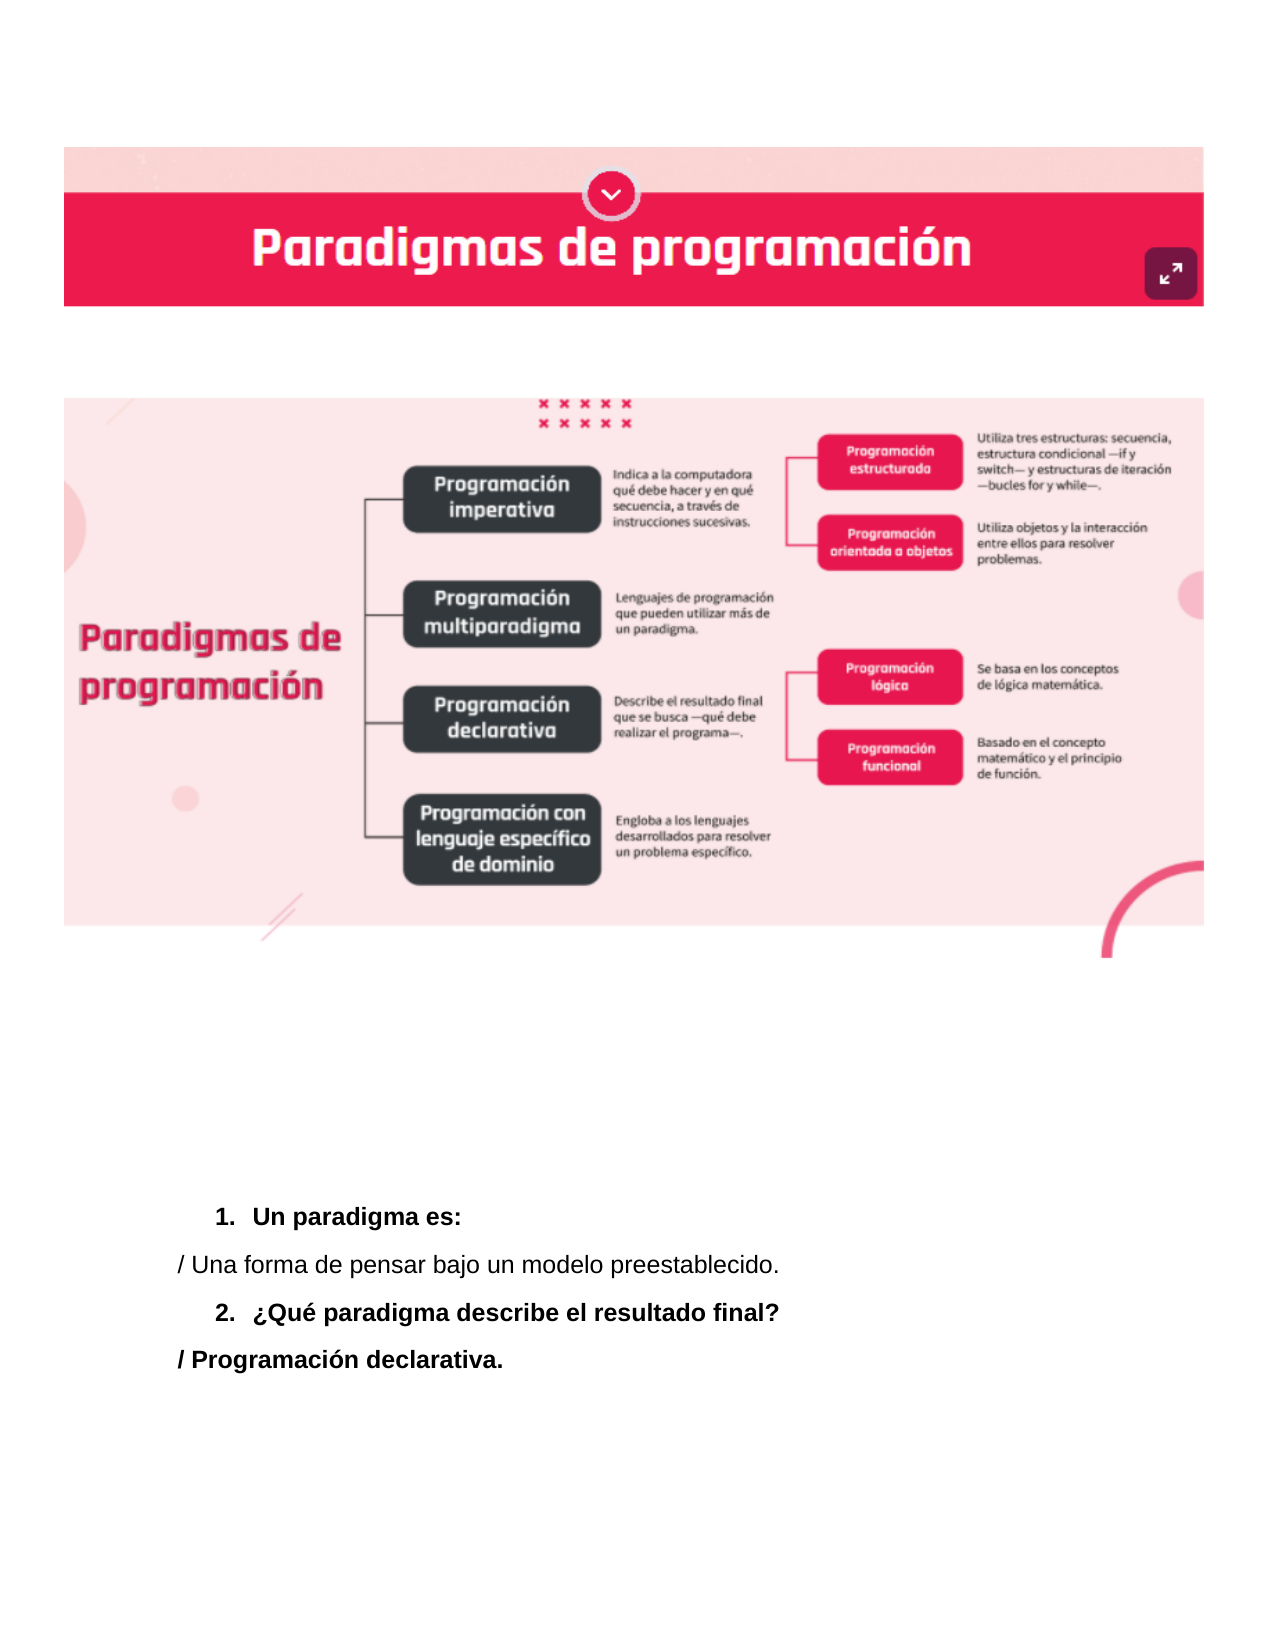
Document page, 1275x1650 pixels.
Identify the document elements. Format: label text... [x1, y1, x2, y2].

picture [64, 147, 1205, 964]
list ¿Qué paradigma describe el resultado final? [215, 1298, 1098, 1326]
text / Una forma de pensar bajo un modelo preestablecido. [177, 1250, 1098, 1279]
text / Programación declarativa. [177, 1345, 1098, 1374]
list Un paradigma es: [215, 1202, 1098, 1231]
